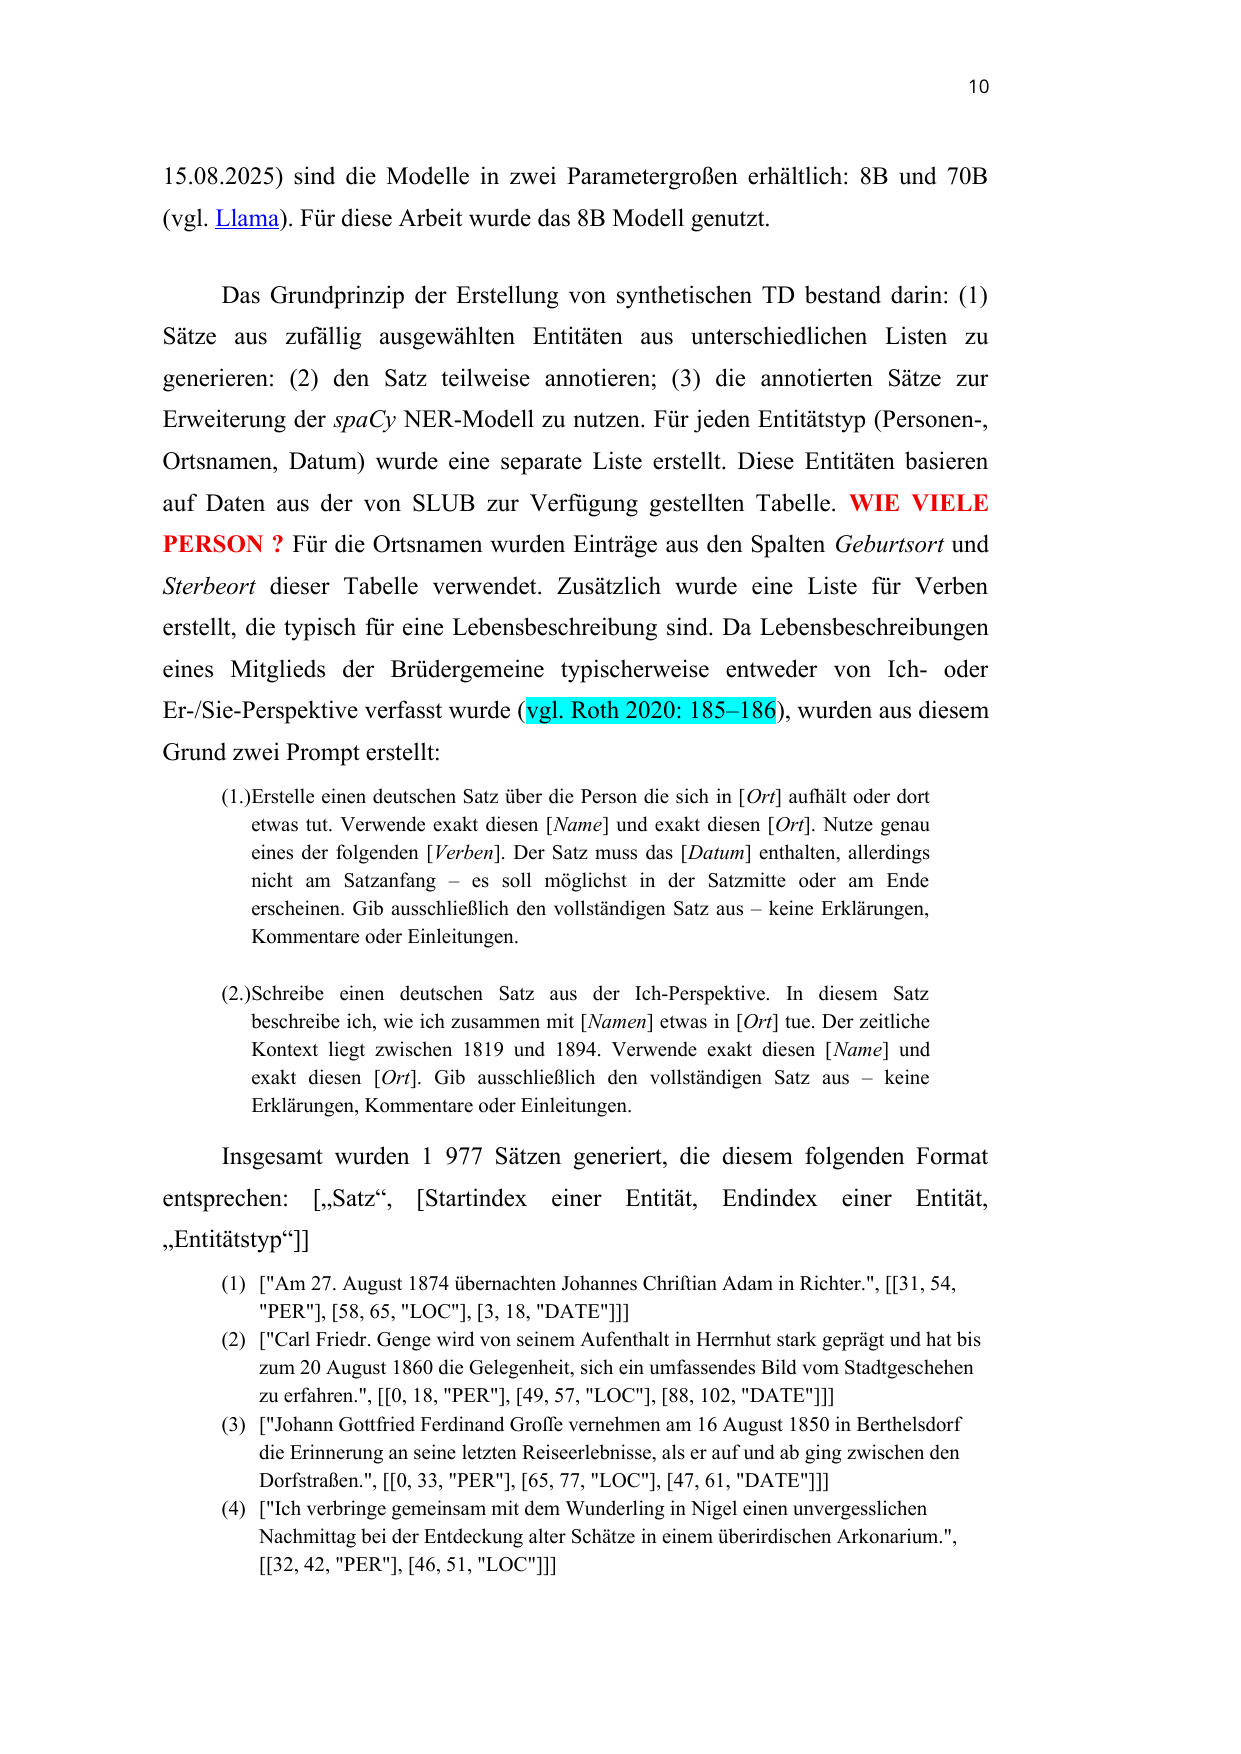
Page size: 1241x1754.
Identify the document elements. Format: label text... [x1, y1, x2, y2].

list ["Ich verbringe gemeinsam mit dem Wunderling in Nigel einen unvergesslichen Nachmittag bei der Entdeckung alter Schätze in einem überirdischen Arkonarium.", [[32, 42, "PER"], [46, 51, "LOC"]]] [221, 1492, 989, 1576]
text Insgesamt wurden 1 977 Sätzen generiert, die diesem folgenden Format entsprechen: [„Satz“, [Startindex einer Entität, Endindex einer Entität, „Entitätstyp“]] [162, 1142, 989, 1253]
list ["Johann Gottfried Ferdinand Groſſe vernehmen am 16 August 1850 in Berthelsdorf die Erinnerung an seine letzten Reiseerlebnisse, als er auf und ab ging zwischen den Dorfstraßen.", [[0, 33, "PER"], [65, 77, "LOC"], [47, 61, "DATE"]]] [221, 1407, 989, 1492]
text Das Grundprinzip der Erstellung von synthetischen TD bestand darin: (1) Sätze aus zufällig ausgewählten Entitäten aus unterschiedlichen Listen zu generieren: (2) den Satz teilweise annotieren; (3) die annotierten Sätze zur Erweiterung der spaCy NER-Modell zu nutzen. Für jeden Entitätstyp (Personen-, Ortsnamen, Datum) wurde eine separate Liste erstellt. Diese Entitäten basieren auf Daten aus der von SLUB zur Verfügung gestellten Tabelle. WIE VIELE PERSON ? Für die Ortsnamen wurden Einträge aus den Spalten Geburtsort und Sterbeort dieser Tabelle verwendet. Zusätzlich wurde eine Liste für Verben erstellt, die typisch für eine Lebensbeschreibung sind. Da Lebensbeschreibungen eines Mitglieds der Brüdergemeine typischerweise entweder von Ich- oder Er-/Sie-Perspektive verfasst wurde (vgl. Roth 2020: 185–186), wurden aus diesem Grund zwei Prompt erstellt: [162, 281, 989, 766]
list ["Carl Friedr. Genge wird von seinem Aufenthalt in Herrnhut stark geprägt und hat bis zum 20 August 1860 die Gelegenheit, sich ein umfassendes Bild vom Stadtgeschehen zu erfahren.", [[0, 18, "PER"], [49, 57, "LOC"], [88, 102, "DATE"]]] [221, 1323, 989, 1407]
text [162, 162, 989, 232]
list Erstelle einen deutschen Satz über die Person die sich in [Ort] aufhält oder dort etwas tut. Verwende exakt diesen [Name] und exakt diesen [Ort]. Nutze genau eines der folgenden [Verben]. Der Satz muss das [Datum] enthalten, allerdings nicht am Satzanfang – es soll möglichst in der Satzmitte oder am Ende erscheinen. Gib ausschließlich den vollständigen Satz aus – keine Erklärungen, Kommentare oder Einleitungen. [221, 780, 930, 948]
list ["Am 27. August 1874 übernachten Johannes Chriſtian Adam in Richter.", [[31, 54, "PER"], [58, 65, "LOC"], [3, 18, "DATE"]]] [221, 1267, 989, 1323]
list Schreibe einen deutschen Satz aus der Ich-Perspektive. In diesem Satz beschreibe ich, wie ich zusammen mit [Namen] etwas in [Ort] tue. Der zeitliche Kontext liegt zwischen 1819 und 1894. Verwende exakt diesen [Name] und exakt diesen [Ort]. Gib ausschließlich den vollständigen Satz aus – keine Erklärungen, Kommentare oder Einleitungen. [221, 977, 930, 1117]
